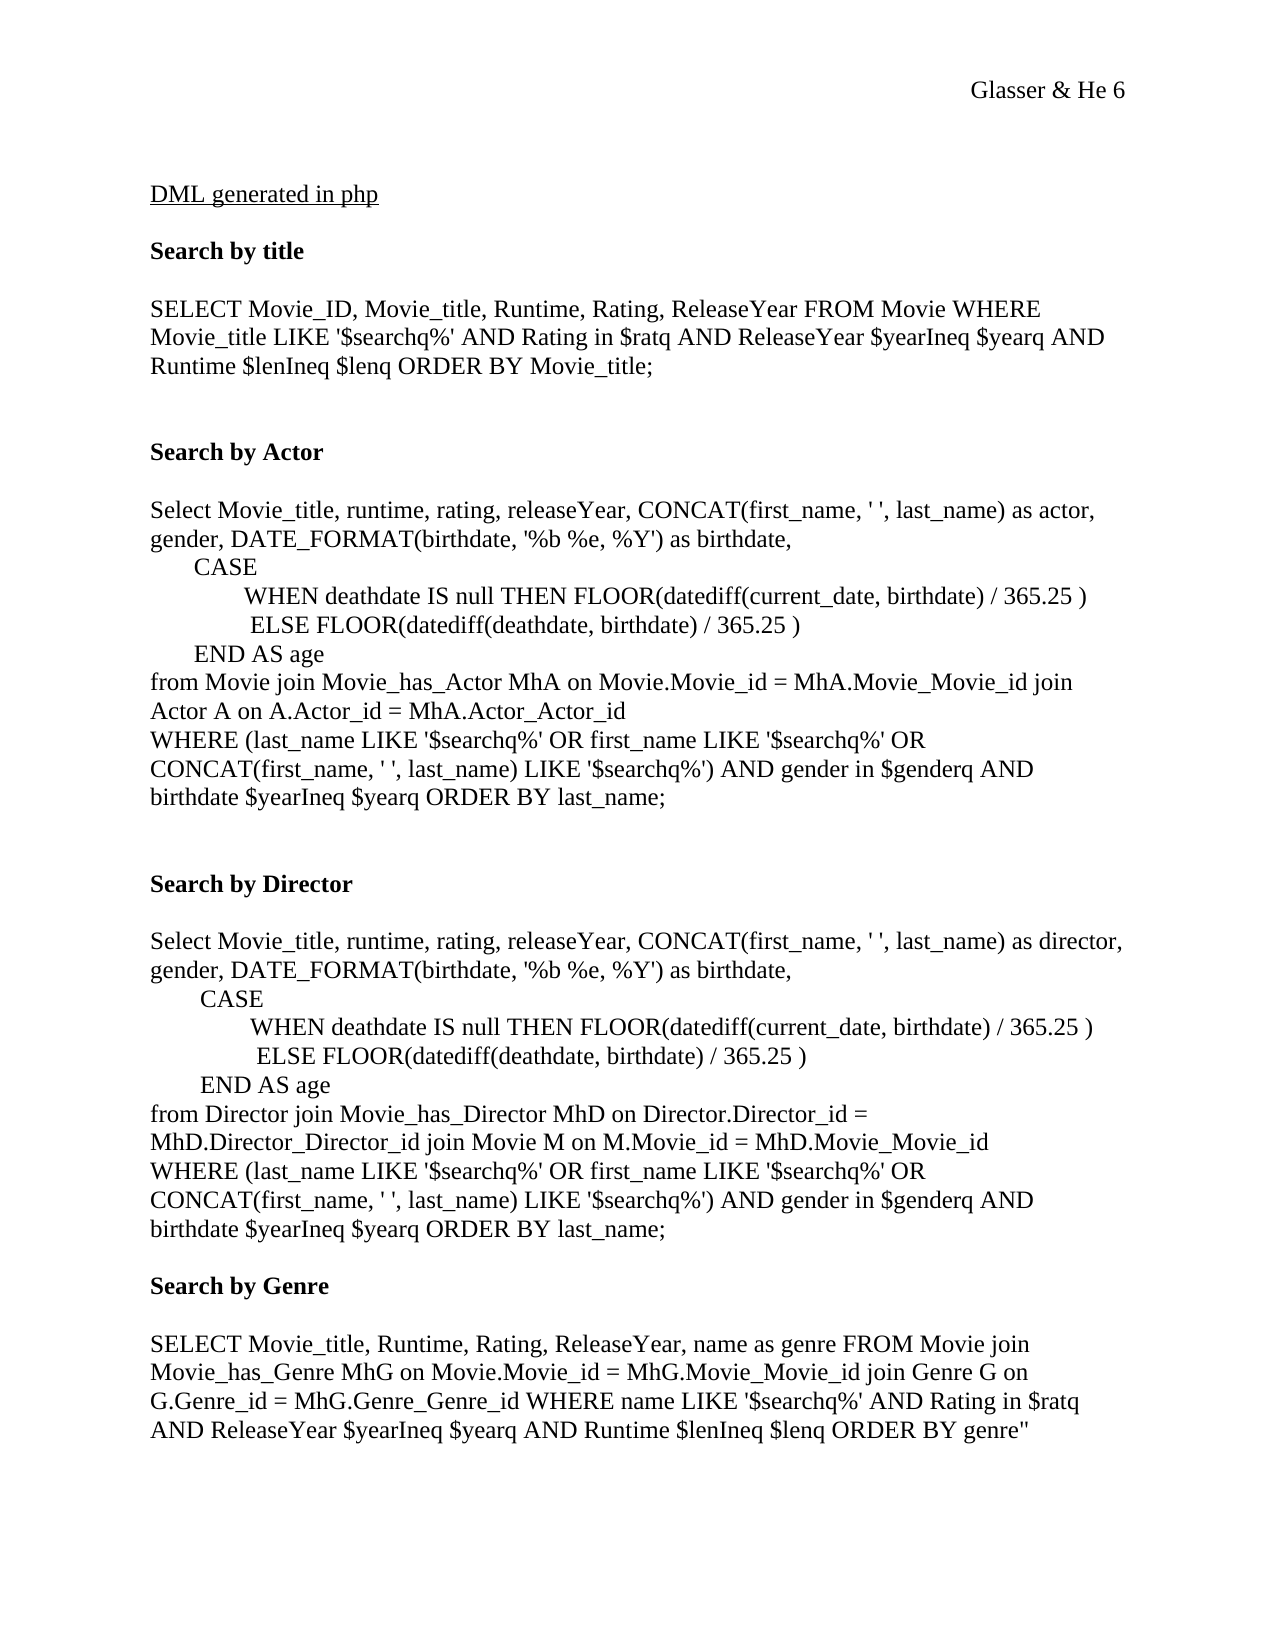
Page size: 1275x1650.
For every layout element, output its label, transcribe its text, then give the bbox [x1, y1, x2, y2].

text ELSE FLOOR(datediff(deathdate, birthdate) / 365.25 ) [150, 1041, 1125, 1070]
text Select Movie_title, runtime, rating, releaseYear, CONCAT(first_name, ' ', last_name) as actor, gender, DATE_FORMAT(birthdate, '%b %e, %Y') as birthdate, [150, 495, 1125, 552]
text CASE [150, 984, 1125, 1012]
text WHERE (last_name LIKE '$searchq%' OR first_name LIKE '$searchq%' OR CONCAT(first_name, ' ', last_name) LIKE '$searchq%') AND gender in $genderq AND birthdate $yearIneq $yearq ORDER BY last_name; [150, 725, 1125, 811]
text Search by title [150, 236, 1125, 265]
text CASE [150, 552, 1125, 581]
text WHEN deathdate IS null THEN FLOOR(datediff(current_date, birthdate) / 365.25 ) [150, 1012, 1125, 1041]
text SELECT Movie_ID, Movie_title, Runtime, Rating, ReleaseYear FROM Movie WHERE Movie_title LIKE '$searchq%' AND Rating in $ratq AND ReleaseYear $yearIneq $yearq AND Runtime $lenIneq $lenq ORDER BY Movie_title; [150, 294, 1125, 380]
text Search by Director [150, 869, 1125, 897]
text from Director join Movie_has_Director MhD on Director.Director_id = MhD.Director_Director_id join Movie M on M.Movie_id = MhD.Movie_Movie_id [150, 1099, 1125, 1156]
text Select Movie_title, runtime, rating, releaseYear, CONCAT(first_name, ' ', last_name) as director, gender, DATE_FORMAT(birthdate, '%b %e, %Y') as birthdate, [150, 926, 1125, 984]
text SELECT Movie_title, Runtime, Rating, ReleaseYear, name as genre FROM Movie join Movie_has_Genre MhG on Movie.Movie_id = MhG.Movie_Movie_id join Genre G on G.Genre_id = MhG.Genre_Genre_id WHERE name LIKE '$searchq%' AND Rating in $ratq AND ReleaseYear $yearIneq $yearq AND Runtime $lenIneq $lenq ORDER BY genre" [150, 1329, 1125, 1444]
text Search by Actor [150, 437, 1125, 466]
text ELSE FLOOR(datediff(deathdate, birthdate) / 365.25 ) [150, 610, 1125, 639]
text END AS age [150, 639, 1125, 667]
text from Movie join Movie_has_Actor MhA on Movie.Movie_id = MhA.Movie_Movie_id join Actor A on A.Actor_id = MhA.Actor_Actor_id [150, 667, 1125, 725]
text WHERE (last_name LIKE '$searchq%' OR first_name LIKE '$searchq%' OR CONCAT(first_name, ' ', last_name) LIKE '$searchq%') AND gender in $genderq AND birthdate $yearIneq $yearq ORDER BY last_name; [150, 1156, 1125, 1242]
text Search by Genre [150, 1271, 1125, 1300]
text WHEN deathdate IS null THEN FLOOR(datediff(current_date, birthdate) / 365.25 ) [150, 581, 1125, 610]
text END AS age [150, 1070, 1125, 1099]
text DML generated in php [150, 179, 1125, 207]
